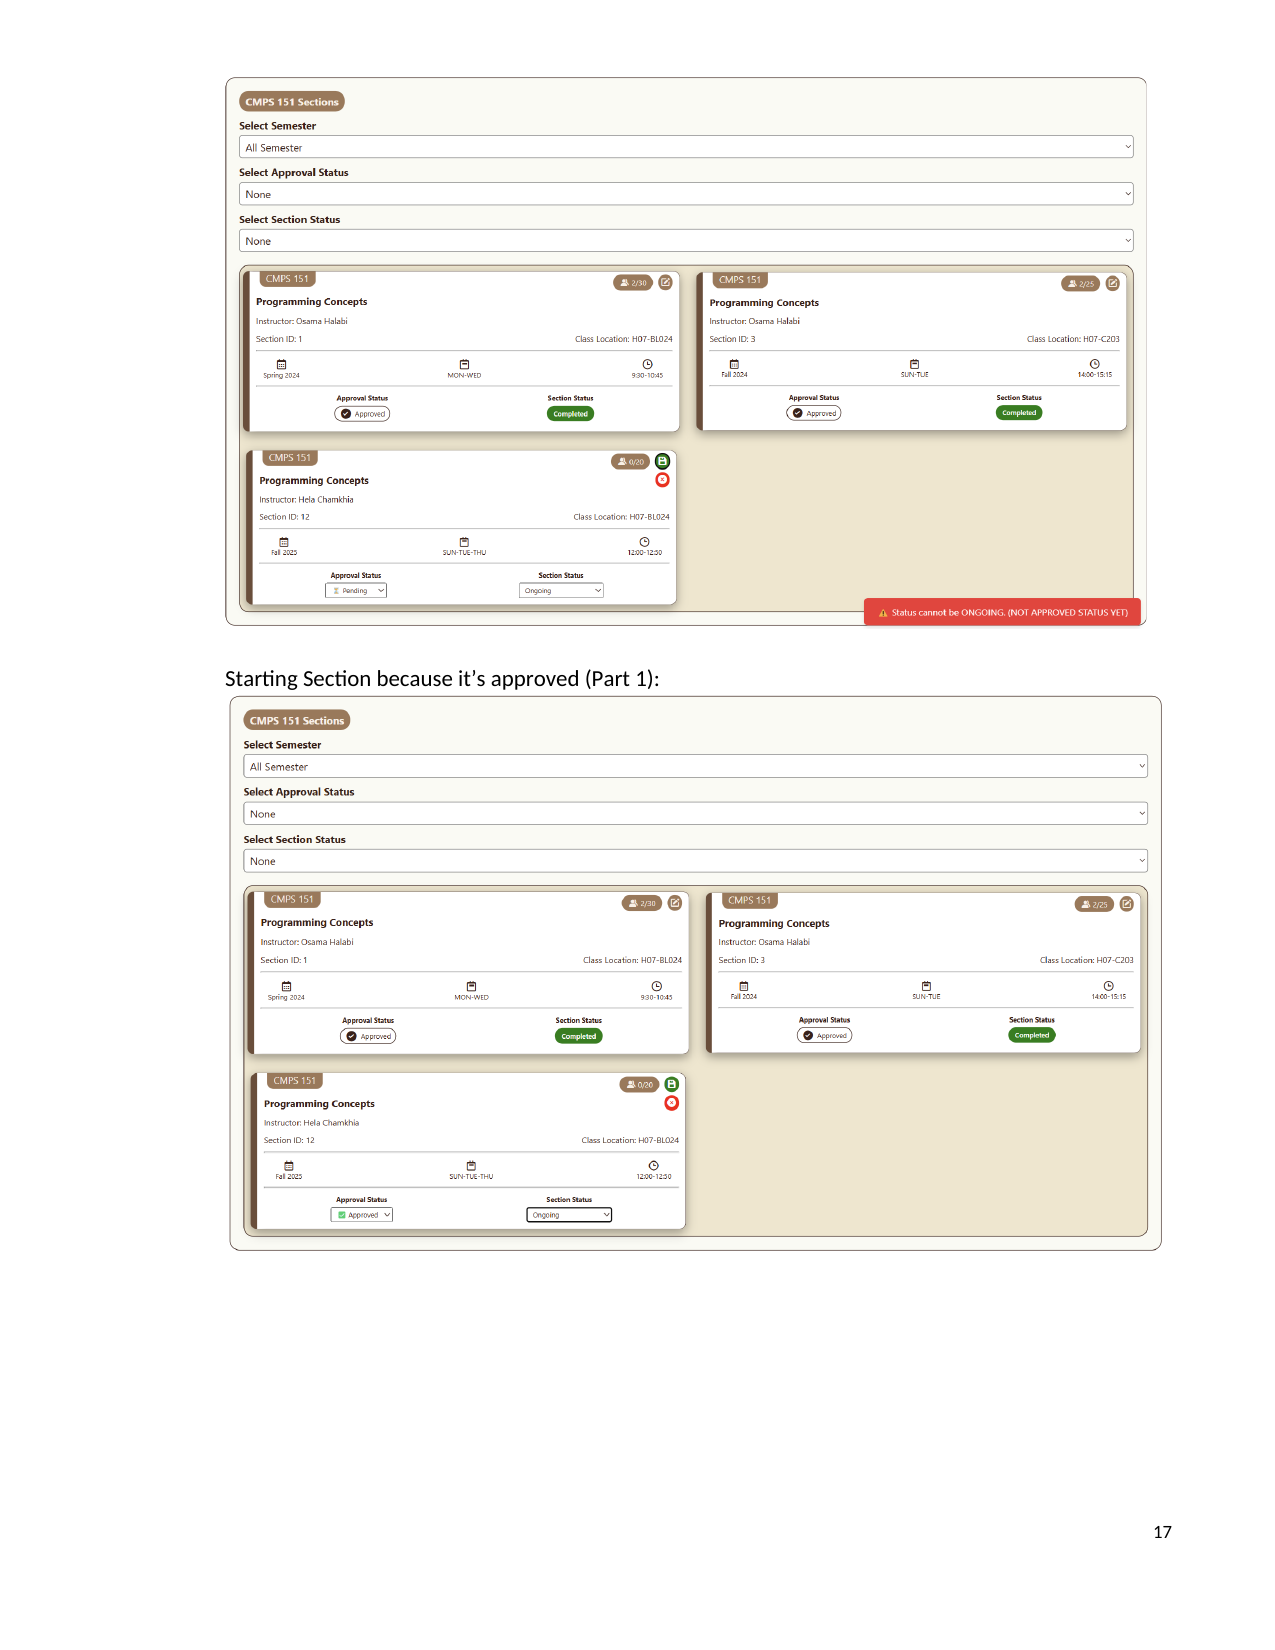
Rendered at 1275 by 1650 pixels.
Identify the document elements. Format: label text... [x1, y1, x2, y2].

picture [225, 695, 1164, 1258]
picture [225, 75, 1147, 629]
